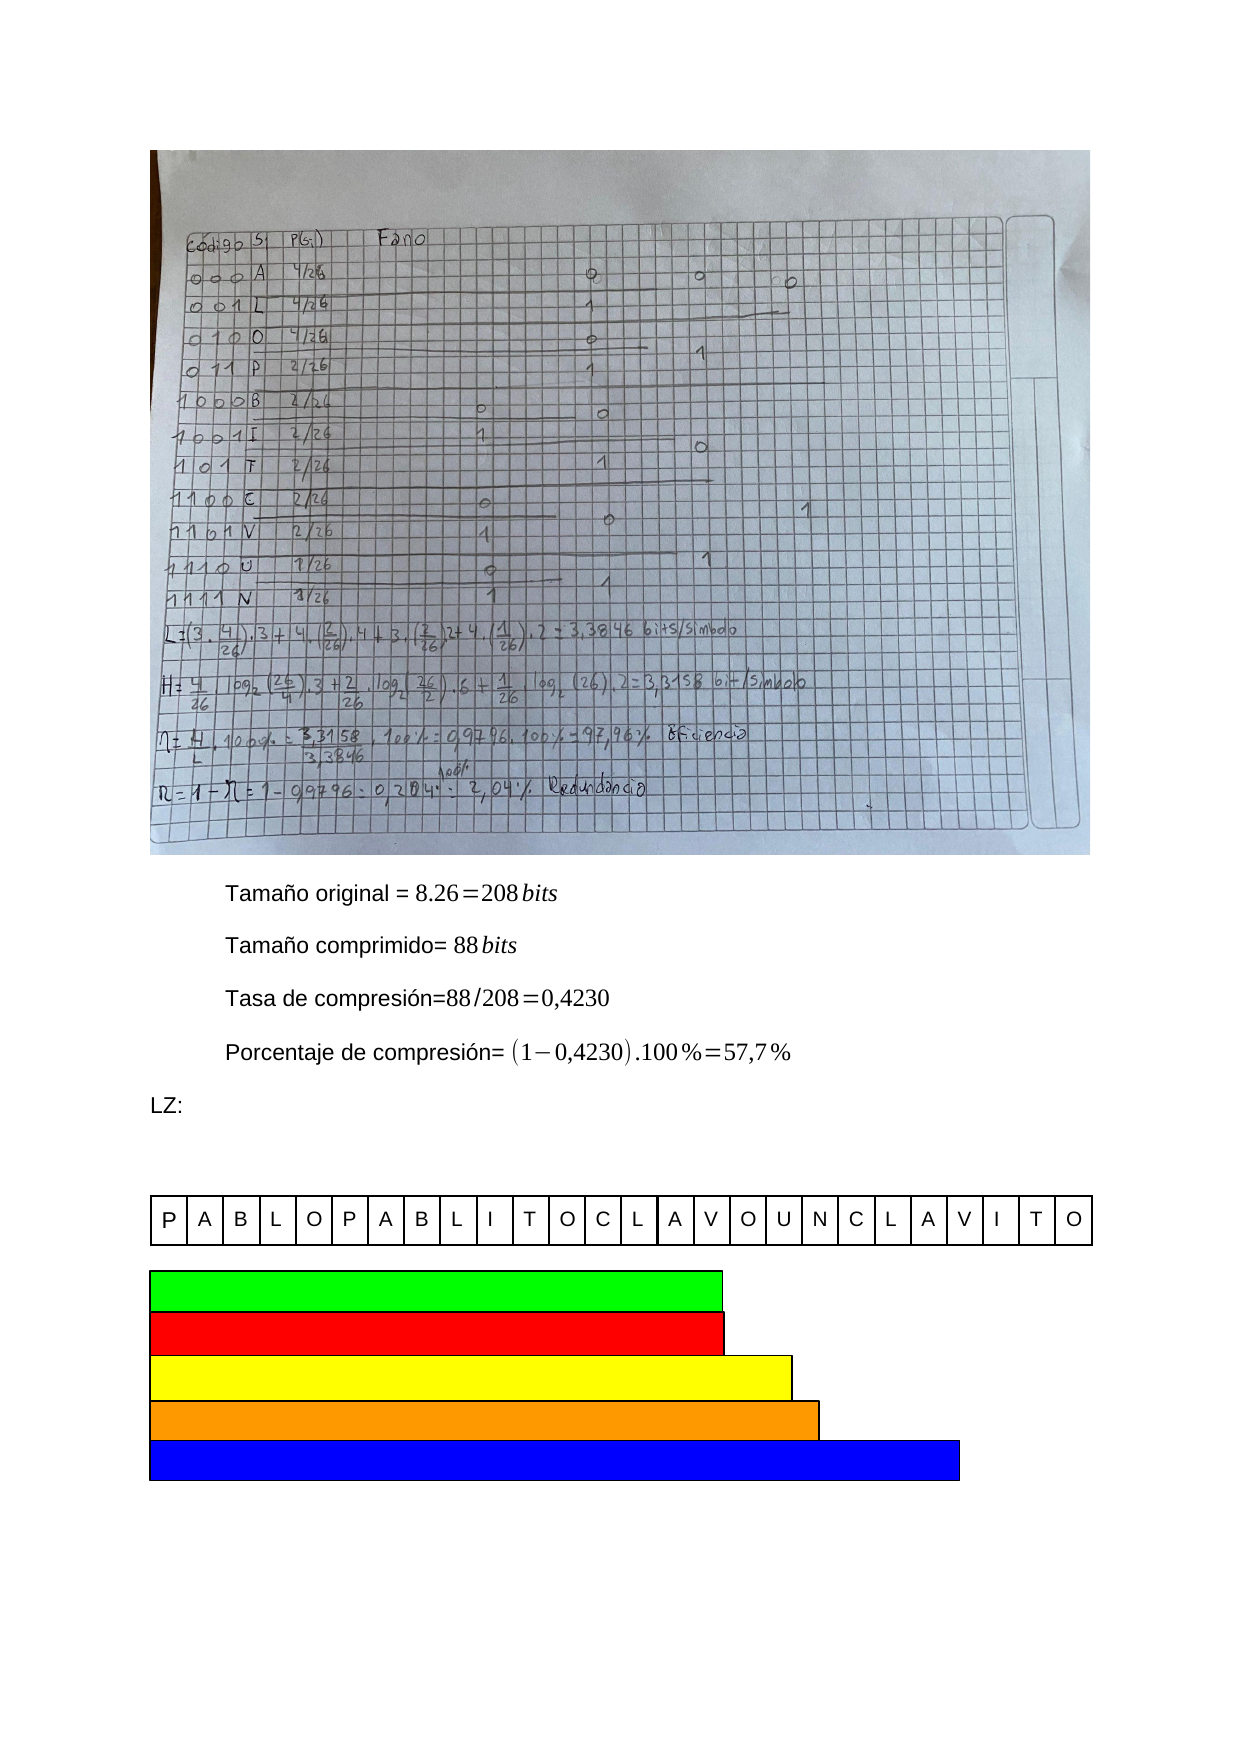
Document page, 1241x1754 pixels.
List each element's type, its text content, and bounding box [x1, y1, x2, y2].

text LZ: [150, 1092, 1090, 1118]
picture [150, 150, 1091, 855]
text Tamaño original = [150, 879, 1090, 907]
text Porcentaje de compresión= [150, 1037, 1090, 1067]
text Tamaño comprimido= [150, 932, 1090, 959]
text Tasa de compresión= [150, 984, 1090, 1012]
